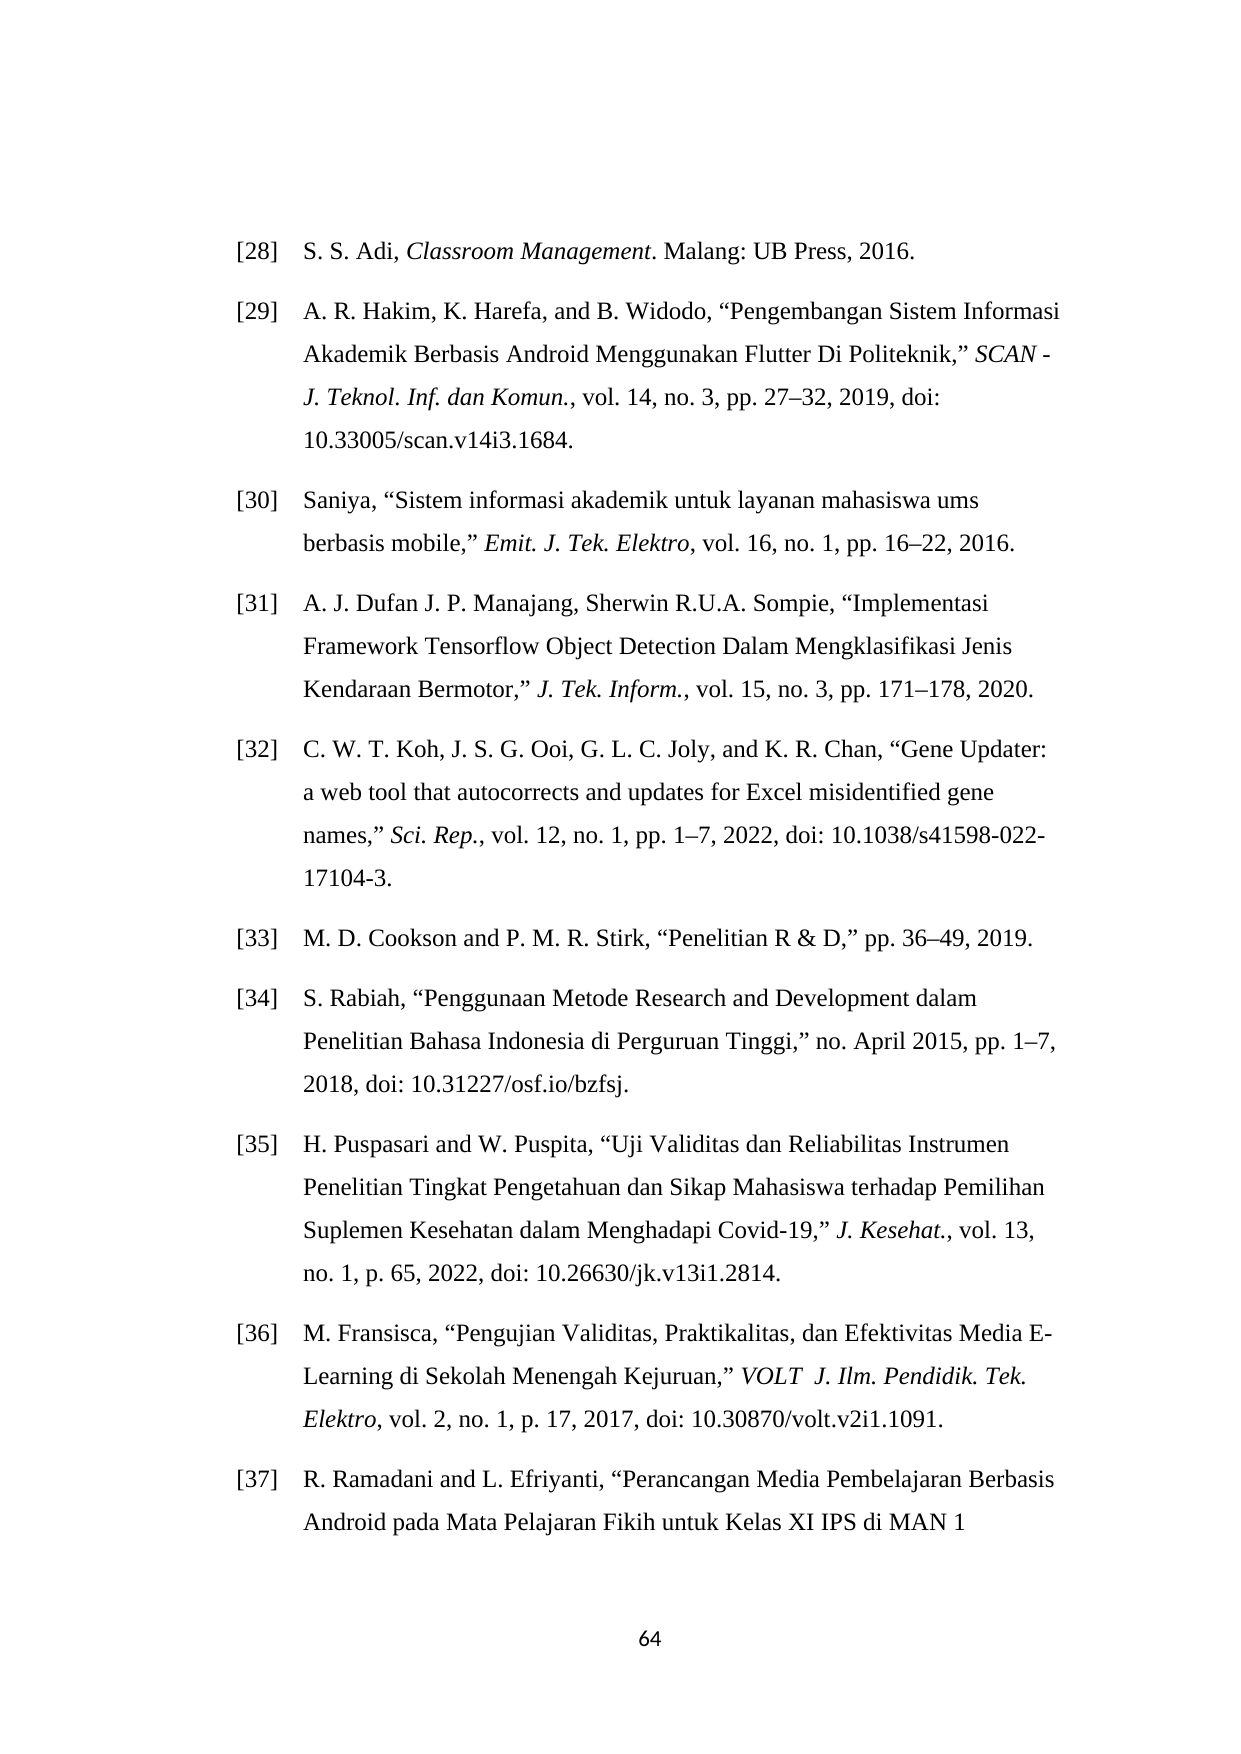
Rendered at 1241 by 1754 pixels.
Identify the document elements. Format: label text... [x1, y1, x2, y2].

text [30] Saniya, “Sistem informasi akademik untuk layanan mahasiswa ums berbasis mobile,” Emit. J. Tek. Elektro, vol. 16, no. 1, pp. 16–22, 2016. [236, 485, 1063, 557]
text [36] M. Fransisca, “Pengujian Validitas, Praktikalitas, dan Efektivitas Media E-Learning di Sekolah Menengah Kejuruan,” VOLT J. Ilm. Pendidik. Tek. Elektro, vol. 2, no. 1, p. 17, 2017, doi: 10.30870/volt.v2i1.1091. [236, 1318, 1063, 1433]
text [32] C. W. T. Koh, J. S. G. Ooi, G. L. C. Joly, and K. R. Chan, “Gene Updater: a web tool that autocorrects and updates for Excel misidentified gene names,” Sci. Rep., vol. 12, no. 1, pp. 1–7, 2022, doi: 10.1038/s41598-022-17104-3. [236, 734, 1063, 892]
text [28] S. S. Adi, Classroom Management. Malang: UB Press, 2016. [236, 236, 1063, 265]
text [34] S. Rabiah, “Penggunaan Metode Research and Development dalam Penelitian Bahasa Indonesia di Perguruan Tinggi,” no. April 2015, pp. 1–7, 2018, doi: 10.31227/osf.io/bzfsj. [236, 983, 1063, 1098]
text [236, 1464, 1063, 1536]
text [33] M. D. Cookson and P. M. R. Stirk, “Penelitian R & D,” pp. 36–49, 2019. [236, 923, 1063, 952]
text [35] H. Puspasari and W. Puspita, “Uji Validitas dan Reliabilitas Instrumen Penelitian Tingkat Pengetahuan dan Sikap Mahasiswa terhadap Pemilihan Suplemen Kesehatan dalam Menghadapi Covid-19,” J. Kesehat., vol. 13, no. 1, p. 65, 2022, doi: 10.26630/jk.v13i1.2814. [236, 1129, 1063, 1287]
text [31] A. J. Dufan J. P. Manajang, Sherwin R.U.A. Sompie, “Implementasi Framework Tensorflow Object Detection Dalam Mengklasifikasi Jenis Kendaraan Bermotor,” J. Tek. Inform., vol. 15, no. 3, pp. 171–178, 2020. [236, 588, 1063, 703]
text [29] A. R. Hakim, K. Harefa, and B. Widodo, “Pengembangan Sistem Informasi Akademik Berbasis Android Menggunakan Flutter Di Politeknik,” SCAN - J. Teknol. Inf. dan Komun., vol. 14, no. 3, pp. 27–32, 2019, doi: 10.33005/scan.v14i3.1684. [236, 296, 1063, 454]
